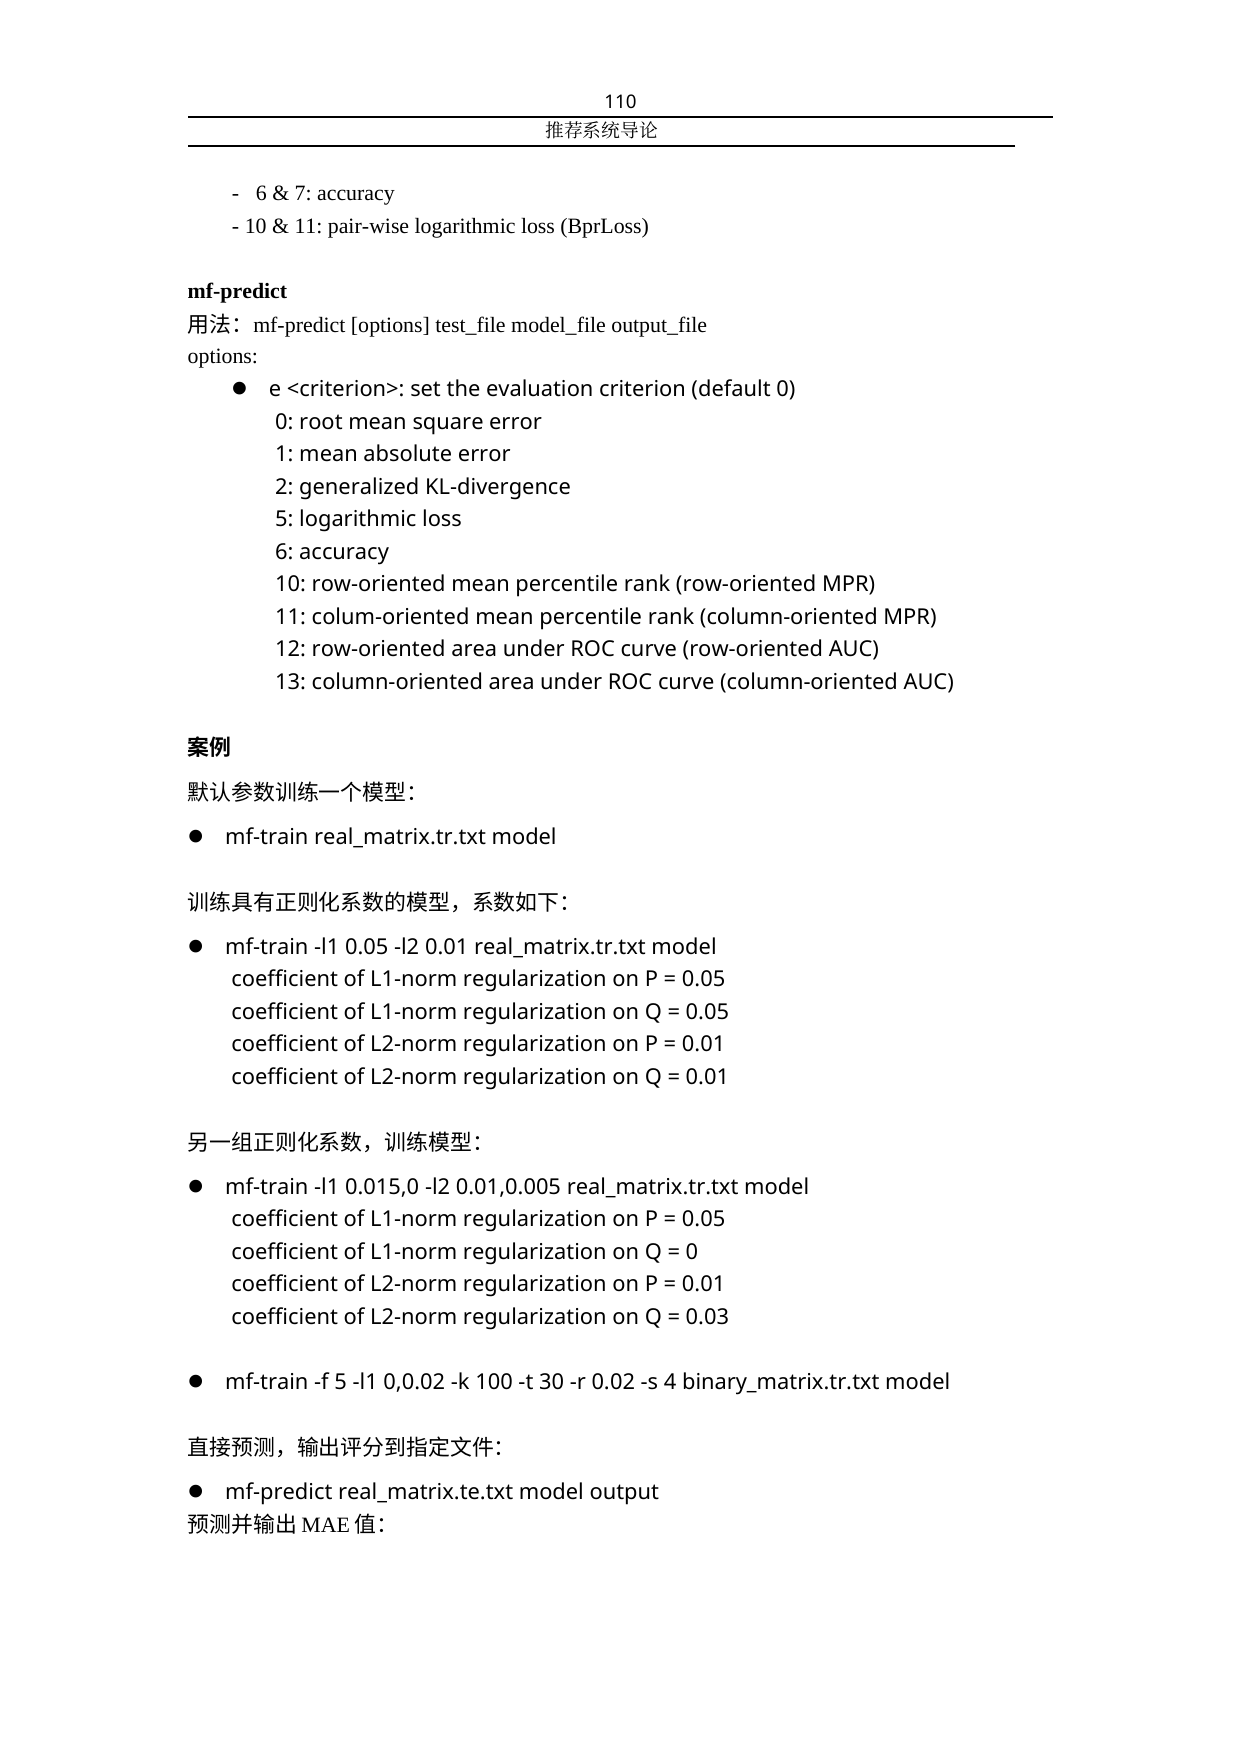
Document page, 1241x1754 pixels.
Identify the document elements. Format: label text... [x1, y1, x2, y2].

list coefficient of L2-norm regularization on P = 0.01 [231, 1267, 1053, 1299]
text 预测并输出MAE值： [187, 1507, 1053, 1539]
list coefficient of L1-norm regularization on P = 0.05 [231, 962, 1053, 994]
text 训练具有正则化系数的模型，系数如下： [187, 884, 1053, 917]
text 直接预测，输出评分到指定文件： [187, 1429, 1053, 1462]
list coefficient of L1-norm regularization on P = 0.05 [231, 1202, 1053, 1234]
list mf-predict real_matrix.te.txt model output [187, 1474, 1053, 1507]
list coefficient of L1-norm regularization on Q = 0 [231, 1234, 1053, 1267]
list 11: colum-oriented mean percentile rank (column-oriented MPR) [275, 599, 1053, 632]
list e <criterion>: set the evaluation criterion (default 0) [231, 372, 1053, 404]
list coefficient of L2-norm regularization on Q = 0.03 [231, 1299, 1053, 1332]
text mf-predict [187, 274, 1053, 307]
text 另一组正则化系数，训练模型： [187, 1124, 1053, 1157]
list mf-train -f 5 -l1 0,0.02 -k 100 -t 30 -r 0.02 -s 4 binary_matrix.tr.txt model [187, 1364, 1053, 1397]
list mf-train -l1 0.05 -l2 0.01 real_matrix.tr.txt model [187, 929, 1053, 962]
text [187, 177, 1053, 242]
list 2: generalized KL-divergence [275, 469, 1053, 502]
list 6: accuracy [275, 534, 1053, 567]
list mf-train real_matrix.tr.txt model [187, 819, 1053, 852]
text 用法：mf-predict [options] test_file model_file output_file [187, 307, 1053, 339]
list 12: row-oriented area under ROC curve (row-oriented AUC) [275, 632, 1053, 664]
list coefficient of L1-norm regularization on Q = 0.05 [231, 994, 1053, 1027]
text options: [187, 339, 1053, 372]
list 0: root mean square error [275, 404, 1053, 437]
list 5: logarithmic loss [275, 502, 1053, 534]
text 默认参数训练一个模型： [187, 774, 1053, 807]
list coefficient of L2-norm regularization on P = 0.01 [231, 1027, 1053, 1059]
list 13: column-oriented area under ROC curve (column-oriented AUC) [275, 664, 1053, 697]
list mf-train -l1 0.015,0 -l2 0.01,0.005 real_matrix.tr.txt model [187, 1169, 1053, 1202]
text 案例 [187, 729, 1053, 762]
list 10: row-oriented mean percentile rank (row-oriented MPR) [275, 567, 1053, 599]
list 1: mean absolute error [275, 437, 1053, 469]
list coefficient of L2-norm regularization on Q = 0.01 [231, 1059, 1053, 1092]
